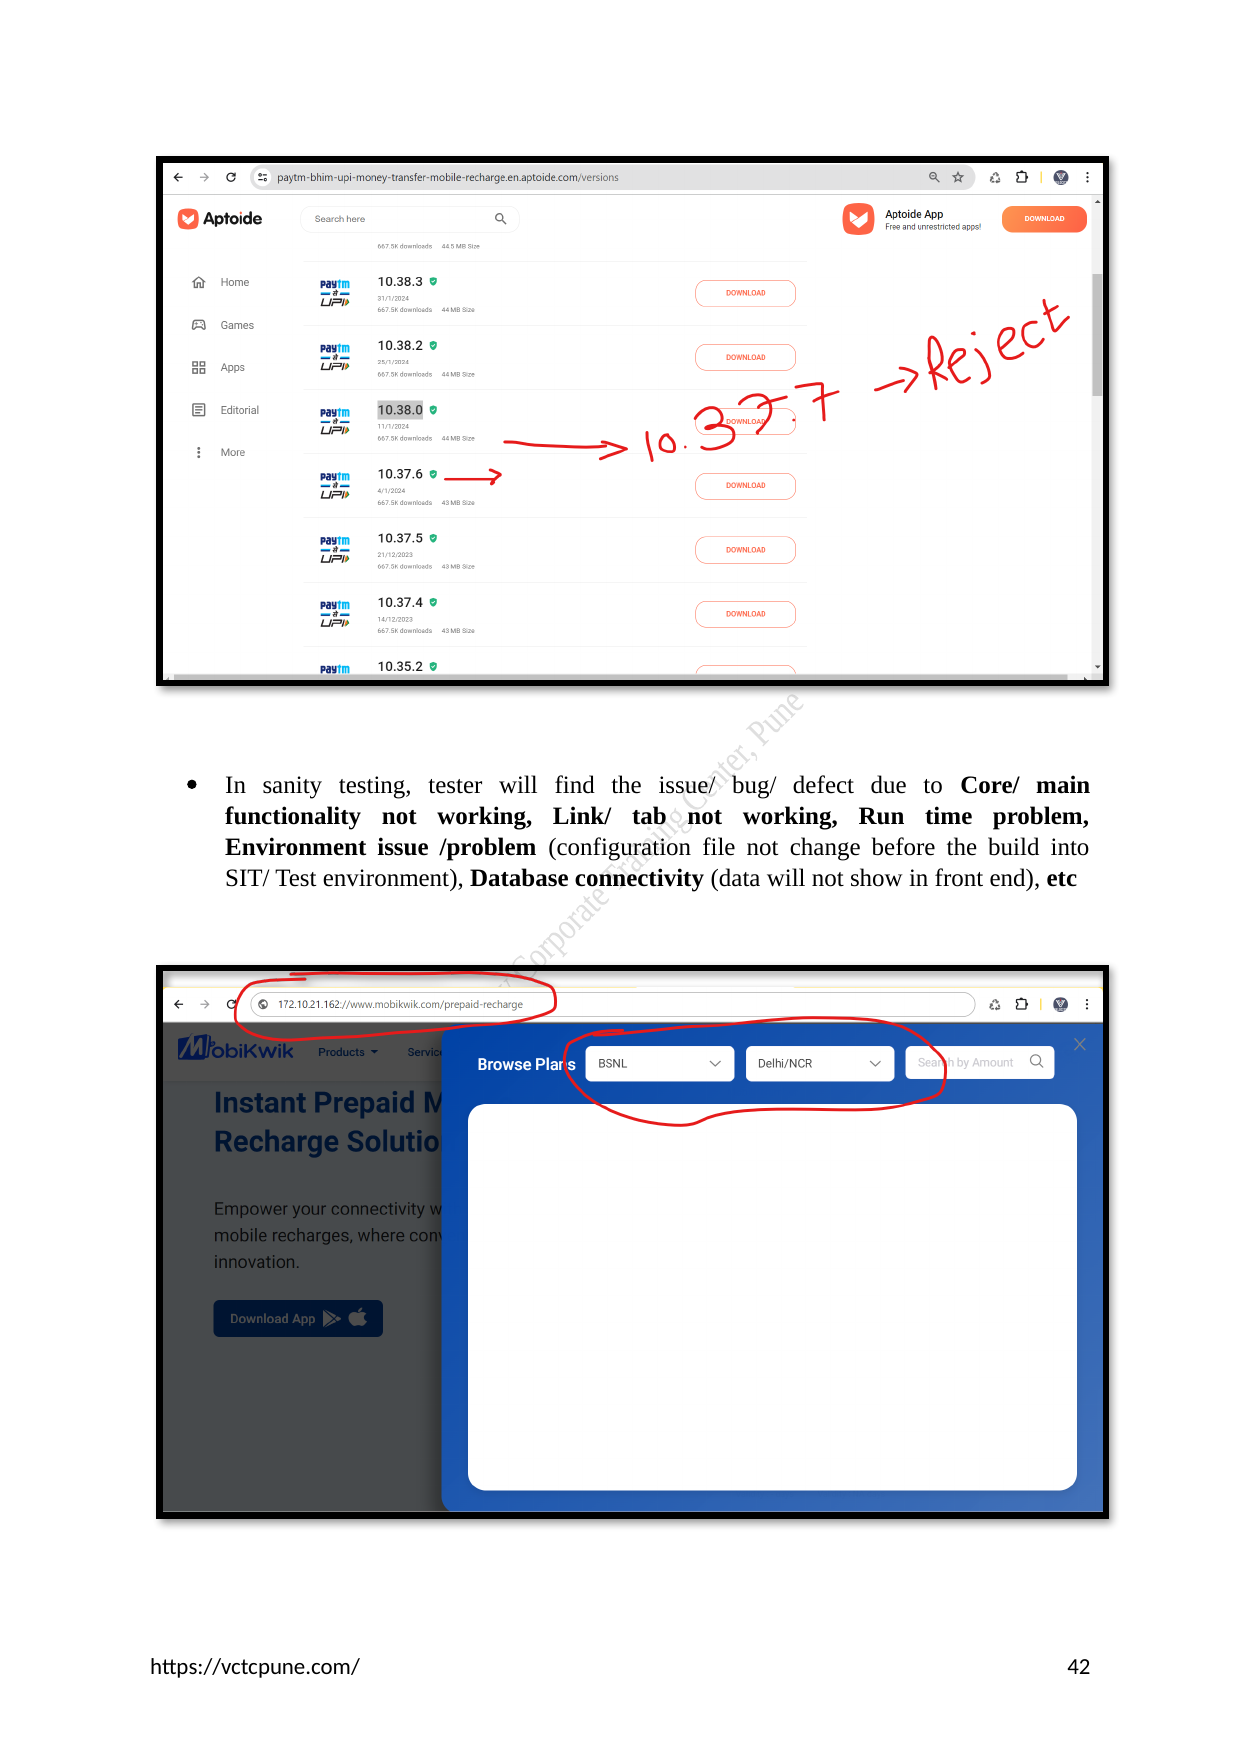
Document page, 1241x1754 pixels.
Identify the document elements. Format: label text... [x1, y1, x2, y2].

list In sanity testing, tester will find the issue/ bug/ defect due to Core/ main functionality not working, Link/ tab not working, Run time problem, Environment issue /problem (configuration file not change before the build into SIT/ Test environment), Database connectivity (data will not show in front end), etc [187, 770, 1090, 892]
picture [163, 971, 1103, 1512]
picture [163, 163, 1103, 680]
